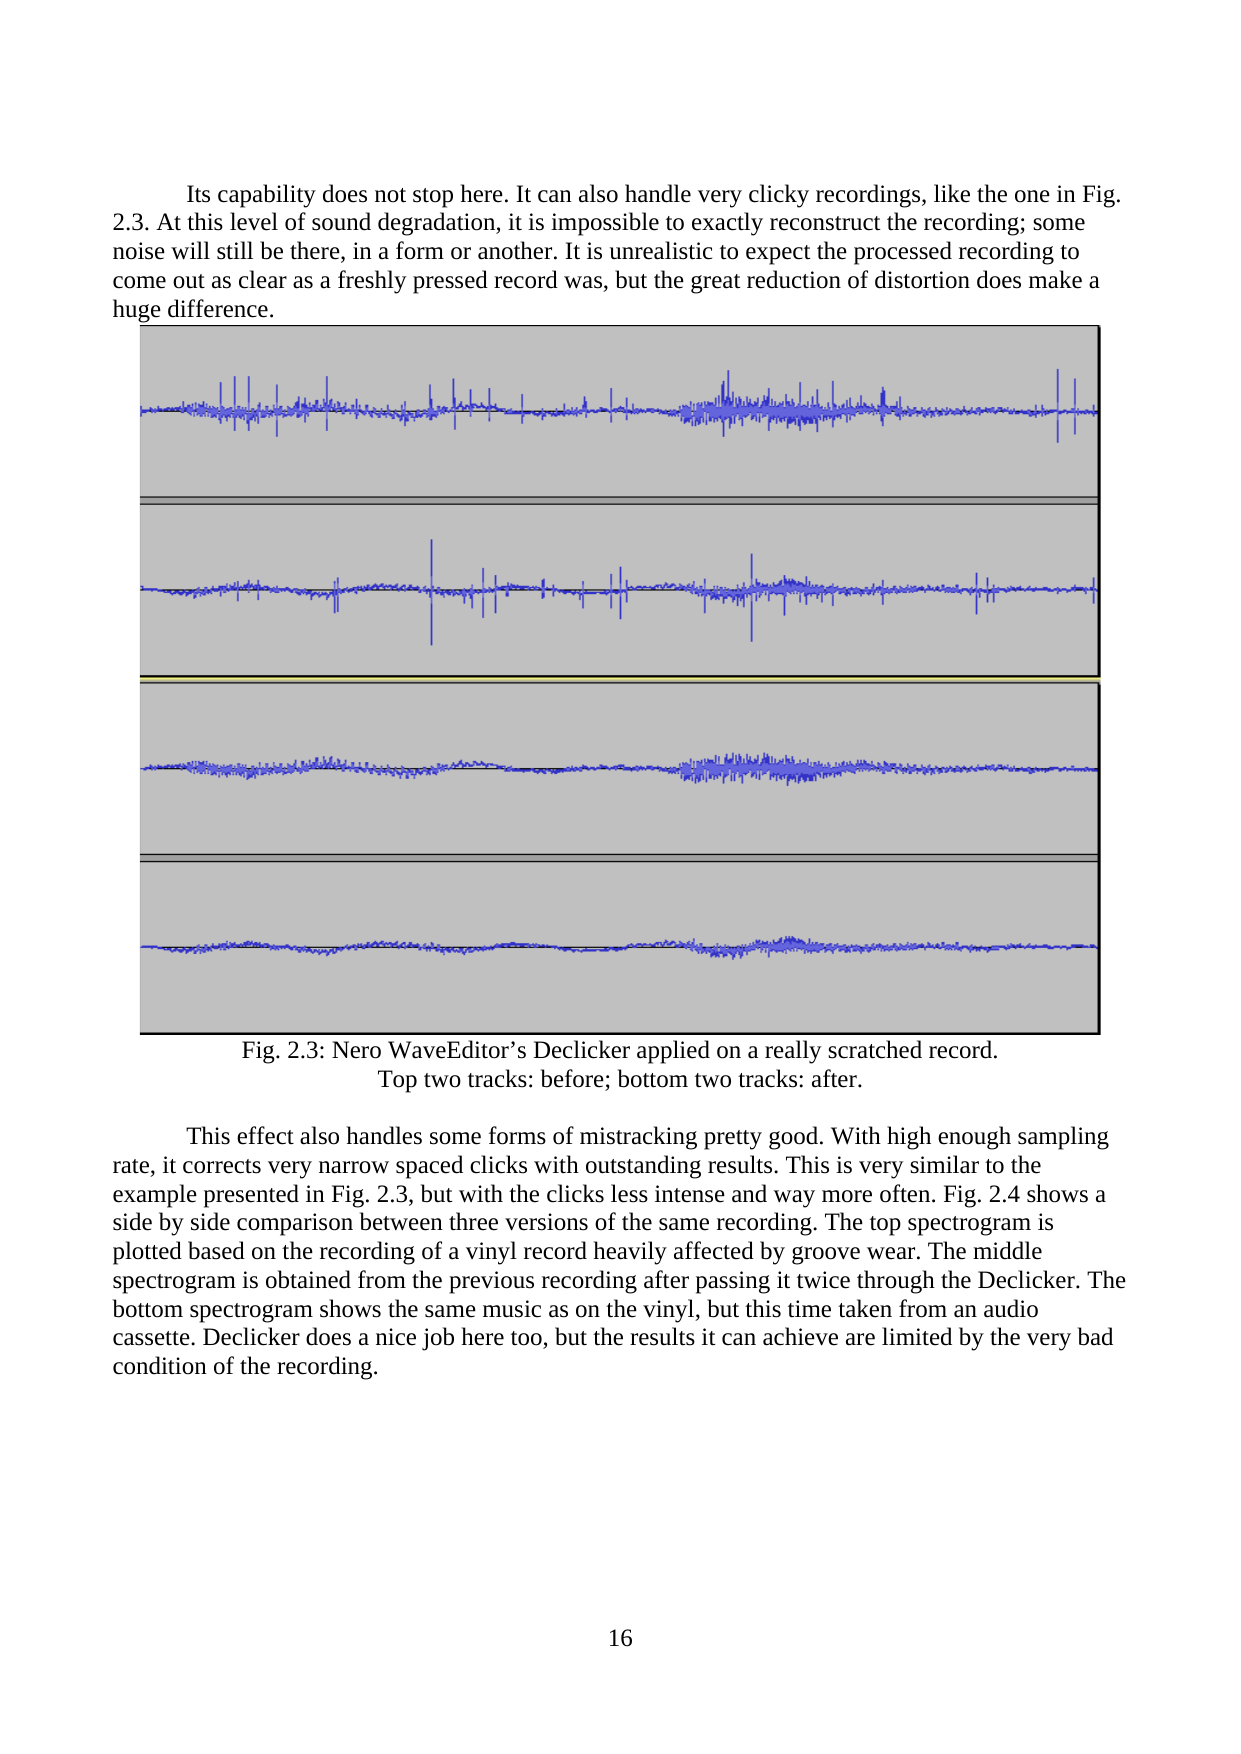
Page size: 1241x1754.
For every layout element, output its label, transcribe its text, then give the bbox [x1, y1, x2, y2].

text Fig. 2.3: Nero WaveEditor’s Declicker applied on a really scratched record. [112, 322, 1128, 1064]
text Top two tracks: before; bottom two tracks: after. [112, 1064, 1128, 1092]
text Its capability does not stop here. It can also handle very clicky recordings, like the one in Fig. 2.3. At this level of sound degradation, it is impossible to exactly reconstruct the recording; some noise will still be there, in a form or another. It is unrealistic to expect the processed recording to come out as clear as a freshly pressed record was, but the great reduction of distortion does make a huge difference. [112, 179, 1128, 322]
text This effect also handles some forms of mistracking pretty good. With high enough sampling rate, it corrects very narrow spaced clicks with outstanding results. This is very similar to the example presented in Fig. 2.3, but with the clicks less intense and way more often. Fig. 2.4 shows a side by side comparison between three versions of the same recording. The top spectrogram is plotted based on the recording of a vinyl record heavily affected by groove wear. The middle spectrogram is obtained from the previous recording after passing it twice through the Declicker. The bottom spectrogram shows the same music as on the vinyl, but this time taken from an audio cassette. Declicker does a nice job here too, but the results it can achieve are limited by the very bad condition of the recording. [112, 1121, 1128, 1380]
